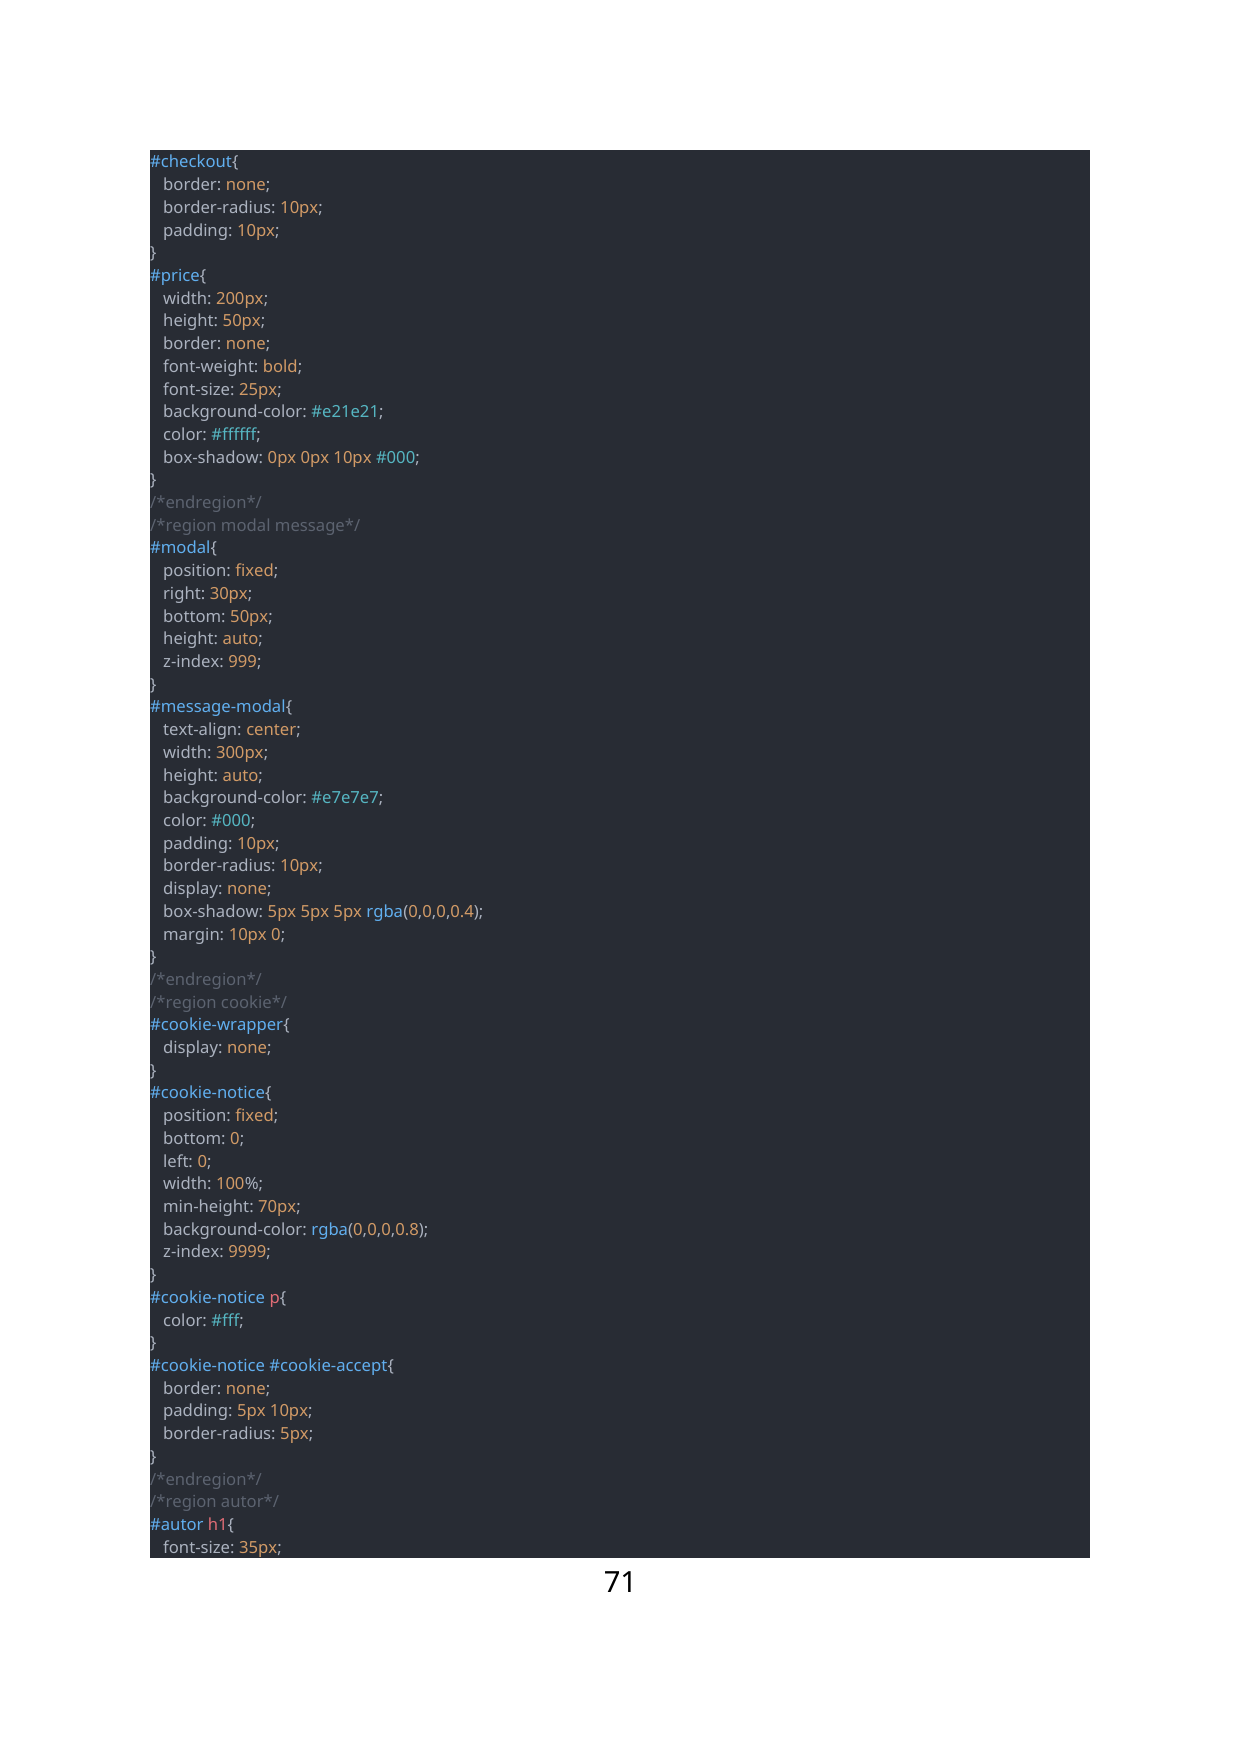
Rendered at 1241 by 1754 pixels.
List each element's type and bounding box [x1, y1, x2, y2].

text [150, 150, 1090, 1558]
